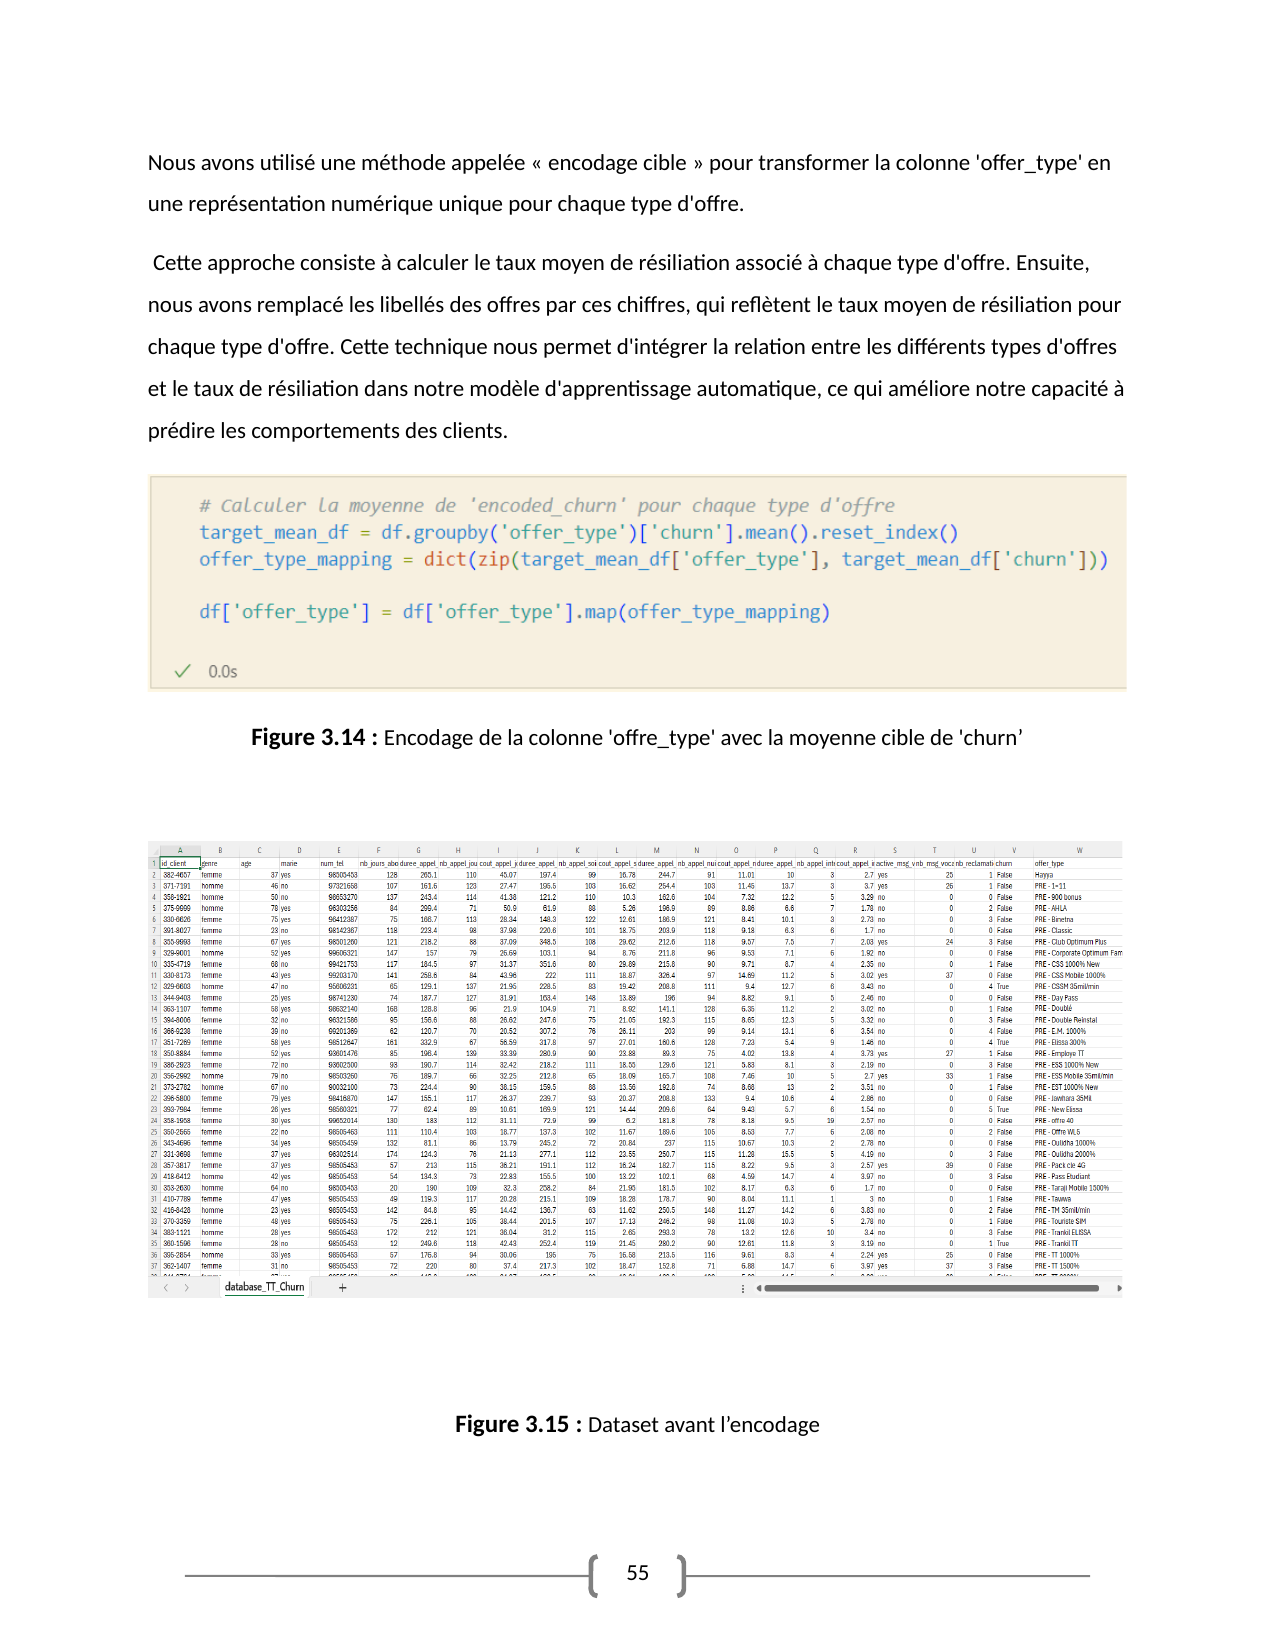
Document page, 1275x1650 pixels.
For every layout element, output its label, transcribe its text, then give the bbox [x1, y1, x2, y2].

text Figure 3.14 : Encodage de la colonne 'offre_type' avec la moyenne cible de 'churn’ [148, 721, 1127, 751]
picture [147, 841, 1122, 1298]
picture [147, 474, 1127, 692]
text Figure 3.15 : Dataset avant l’encodage [148, 1408, 1127, 1439]
text Nous avons utilisé une méthode appelée « encodage cible » pour transformer la colonne 'offer_type' en une représentation numérique unique pour chaque type d'offre. [148, 148, 1127, 218]
text Cette approche consiste à calculer le taux moyen de résiliation associé à chaque type d'offre. Ensuite, nous avons remplacé les libellés des offres par ces chiffres, qui reflètent le taux moyen de résiliation pour chaque type d'offre. Cette technique nous permet d'intégrer la relation entre les différents types d'offres et le taux de résiliation dans notre modèle d'apprentissage automatique, ce qui améliore notre capacité à prédire les comportements des clients. [148, 248, 1127, 444]
